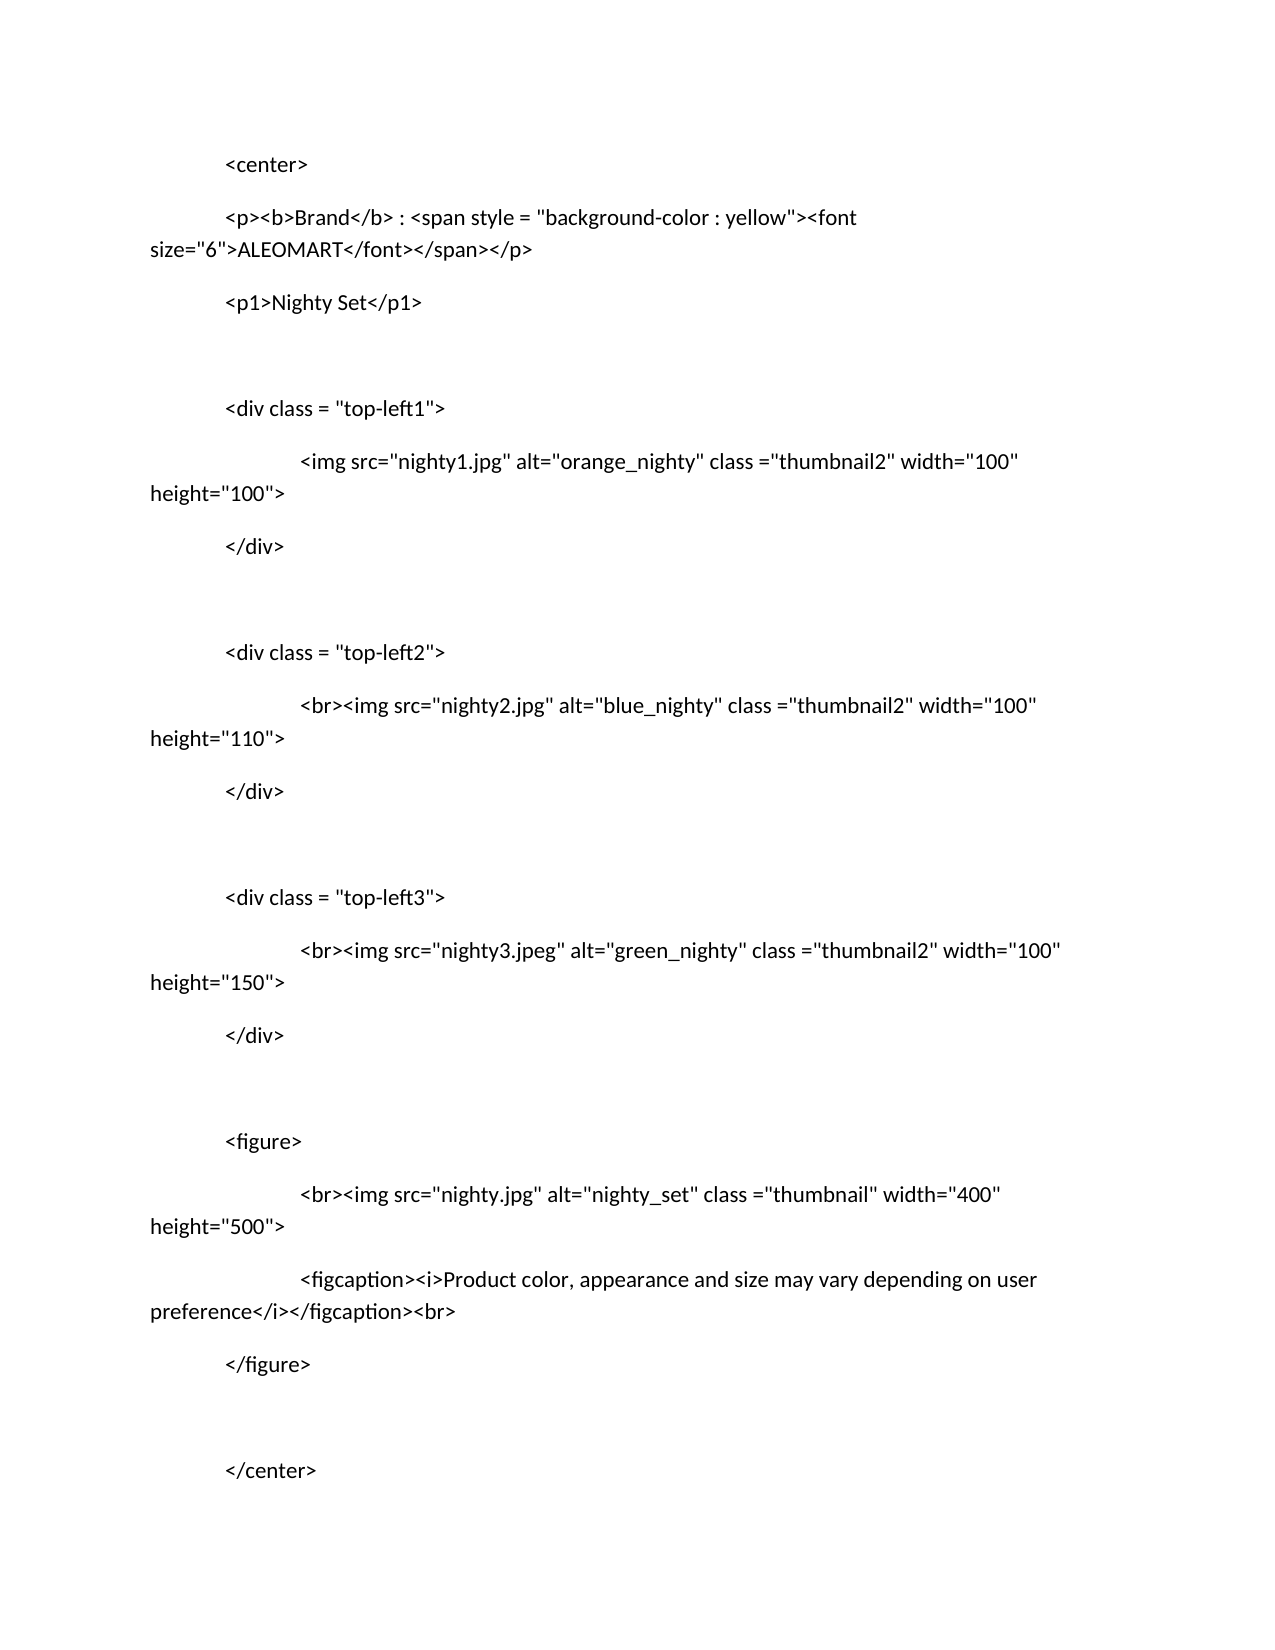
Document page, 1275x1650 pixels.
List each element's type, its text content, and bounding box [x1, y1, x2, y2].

text </div> [150, 532, 1125, 561]
text <div class = "top-left2"> [150, 638, 1125, 667]
text <div class = "top-left3"> [150, 883, 1125, 911]
text </figure> [150, 1351, 1125, 1378]
text <p><b>Brand</b> : <span style = "background-color : yellow"><font size="6">ALEOMART</font></span></p> [150, 203, 1125, 263]
text <br><img src="nighty.jpg" alt="nighty_set" class ="thumbnail" width="400" height="500"> [150, 1180, 1125, 1240]
text <center> [150, 150, 1125, 178]
text <br><img src="nighty3.jpeg" alt="green_nighty" class ="thumbnail2" width="100" height="150"> [150, 936, 1125, 996]
text <figure> [150, 1127, 1125, 1155]
text <br><img src="nighty2.jpg" alt="blue_nighty" class ="thumbnail2" width="100" height="110"> [150, 692, 1125, 752]
text </div> [150, 777, 1125, 805]
text <figcaption><i>Product color, appearance and size may vary depending on user preference</i></figcaption><br> [150, 1265, 1125, 1326]
text <img src="nighty1.jpg" alt="orange_nighty" class ="thumbnail2" width="100" height="100"> [150, 447, 1125, 507]
text </div> [150, 1021, 1125, 1049]
text <p1>Nighty Set</p1> [150, 288, 1125, 316]
text </center> [150, 1457, 1125, 1484]
text <div class = "top-left1"> [150, 394, 1125, 422]
